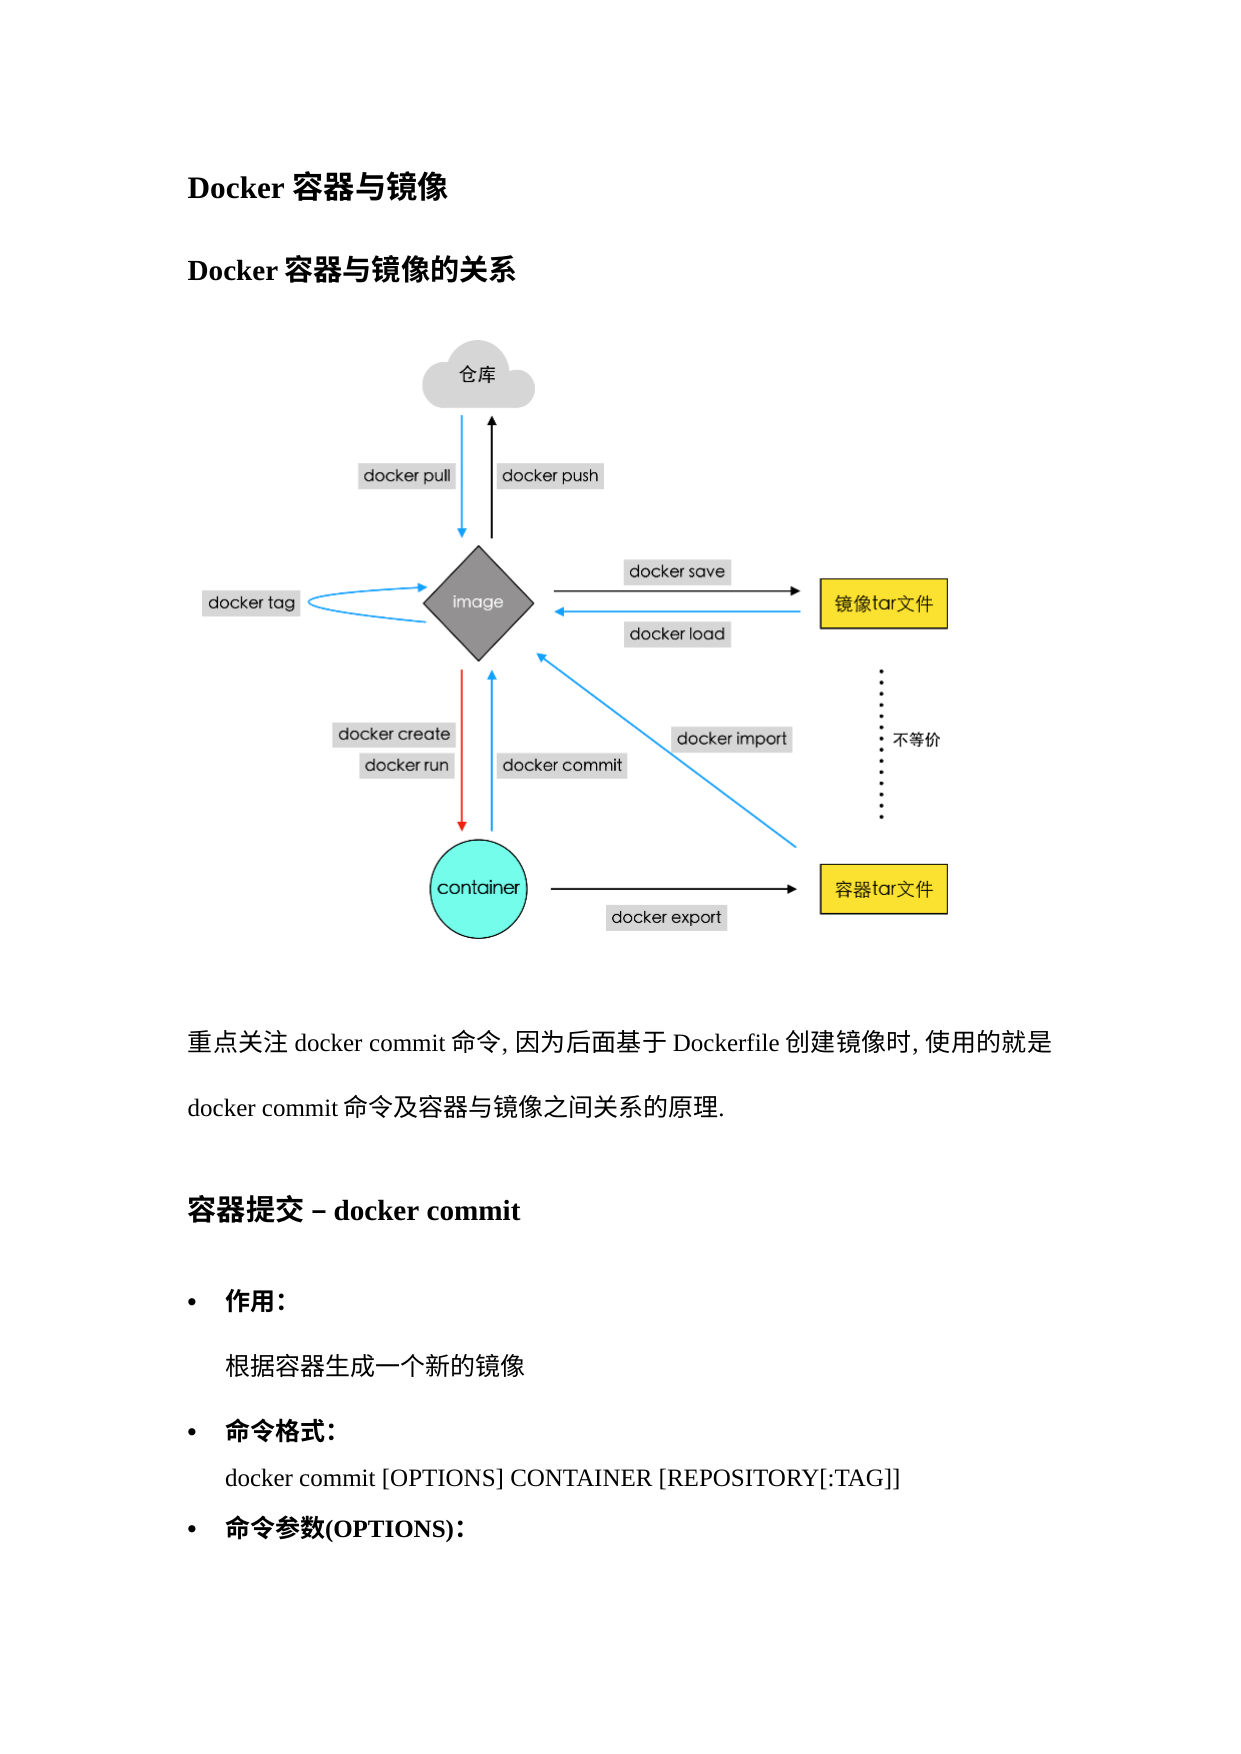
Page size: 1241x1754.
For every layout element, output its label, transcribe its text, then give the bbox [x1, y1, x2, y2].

picture [187, 325, 1013, 971]
subtitle Docker 容器与镜像 [187, 162, 1053, 207]
list 作用： [187, 1267, 1053, 1332]
list 命令参数(OPTIONS)： [187, 1494, 1053, 1559]
text docker commit [OPTIONS] CONTAINER [REPOSITORY[:TAG]] [187, 1462, 1053, 1494]
text 重点关注docker commit命令, 因为后面基于Dockerfile创建镜像时, 使用的就是docker commit命令及容器与镜像之间关系的原理. [187, 1008, 1053, 1138]
text 根据容器生成一个新的镜像 [187, 1332, 1053, 1397]
subtitle Docker容器与镜像的关系 [187, 246, 1053, 288]
subtitle 容器提交 – docker commit [187, 1187, 1053, 1229]
list 命令格式： [187, 1397, 1053, 1462]
